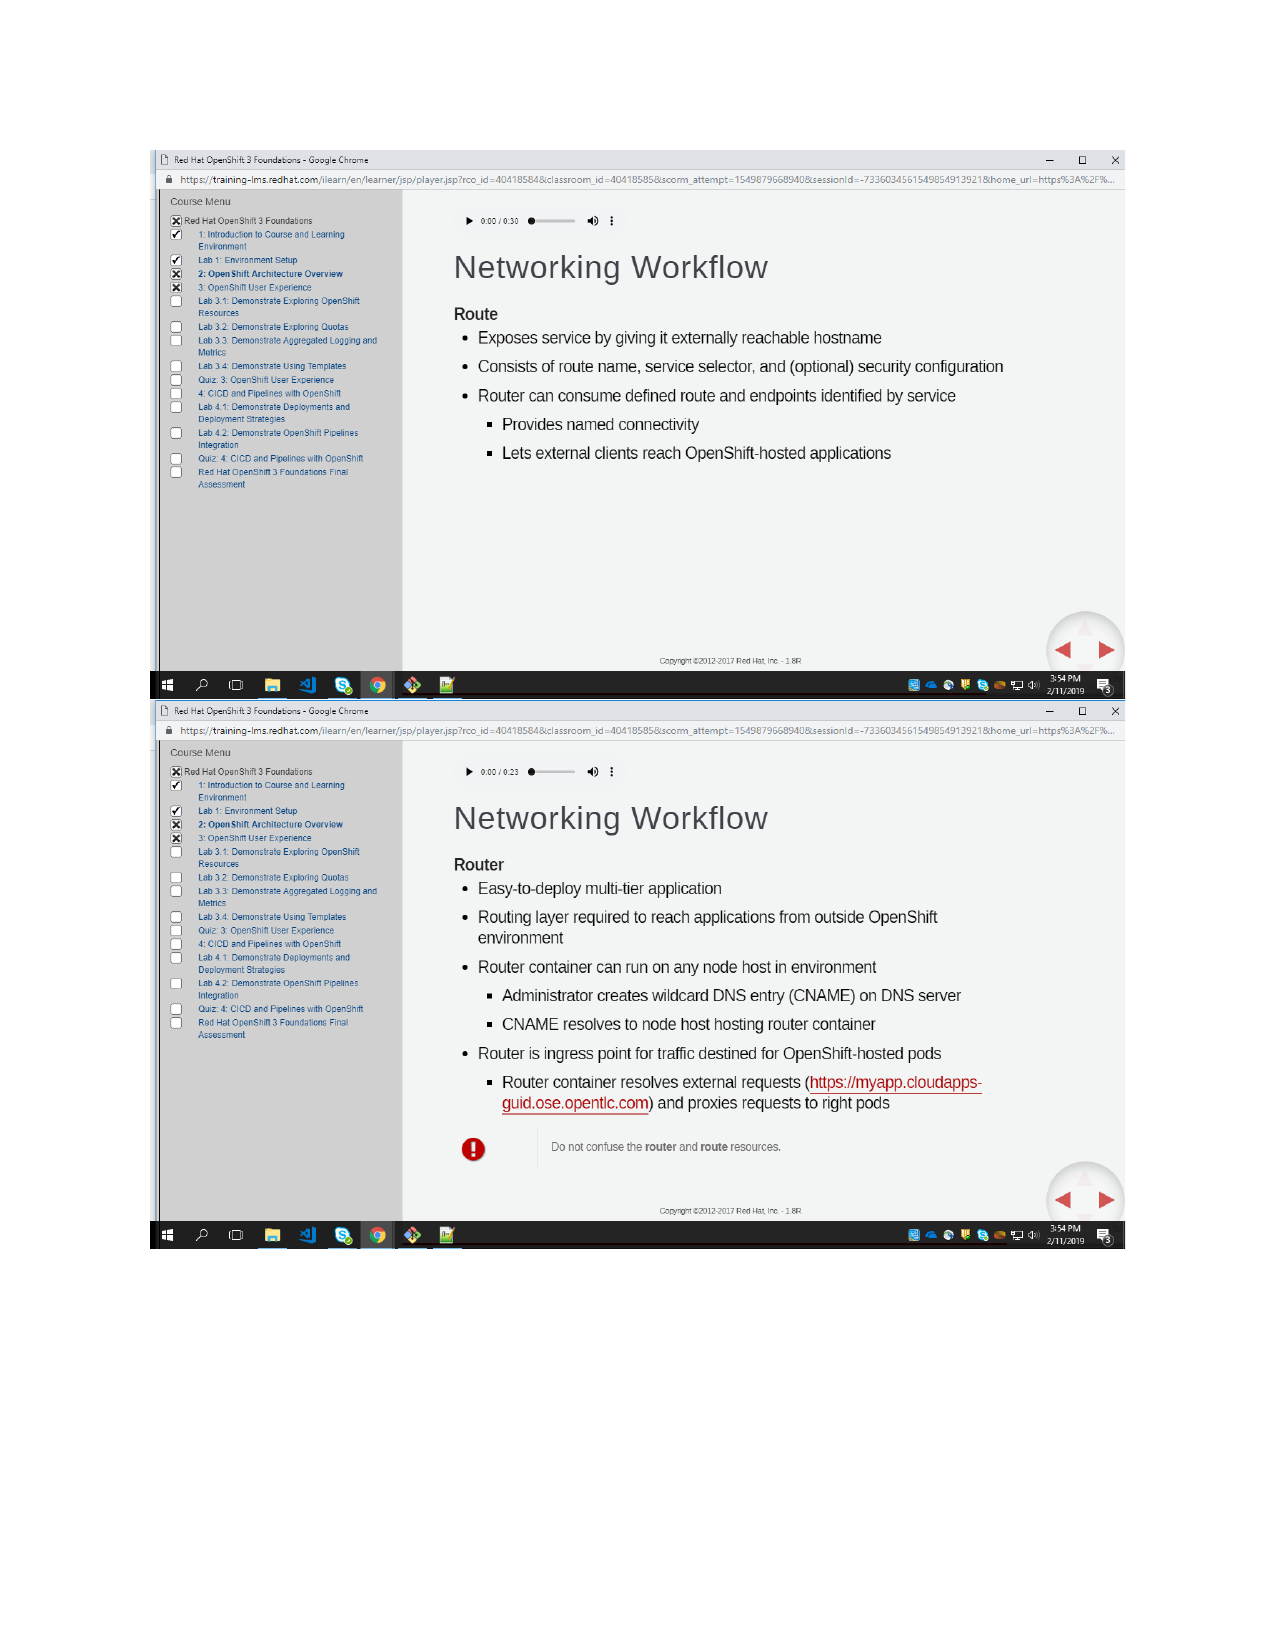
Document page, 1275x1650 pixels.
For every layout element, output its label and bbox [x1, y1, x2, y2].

picture [150, 700, 1125, 1249]
picture [150, 150, 1125, 699]
